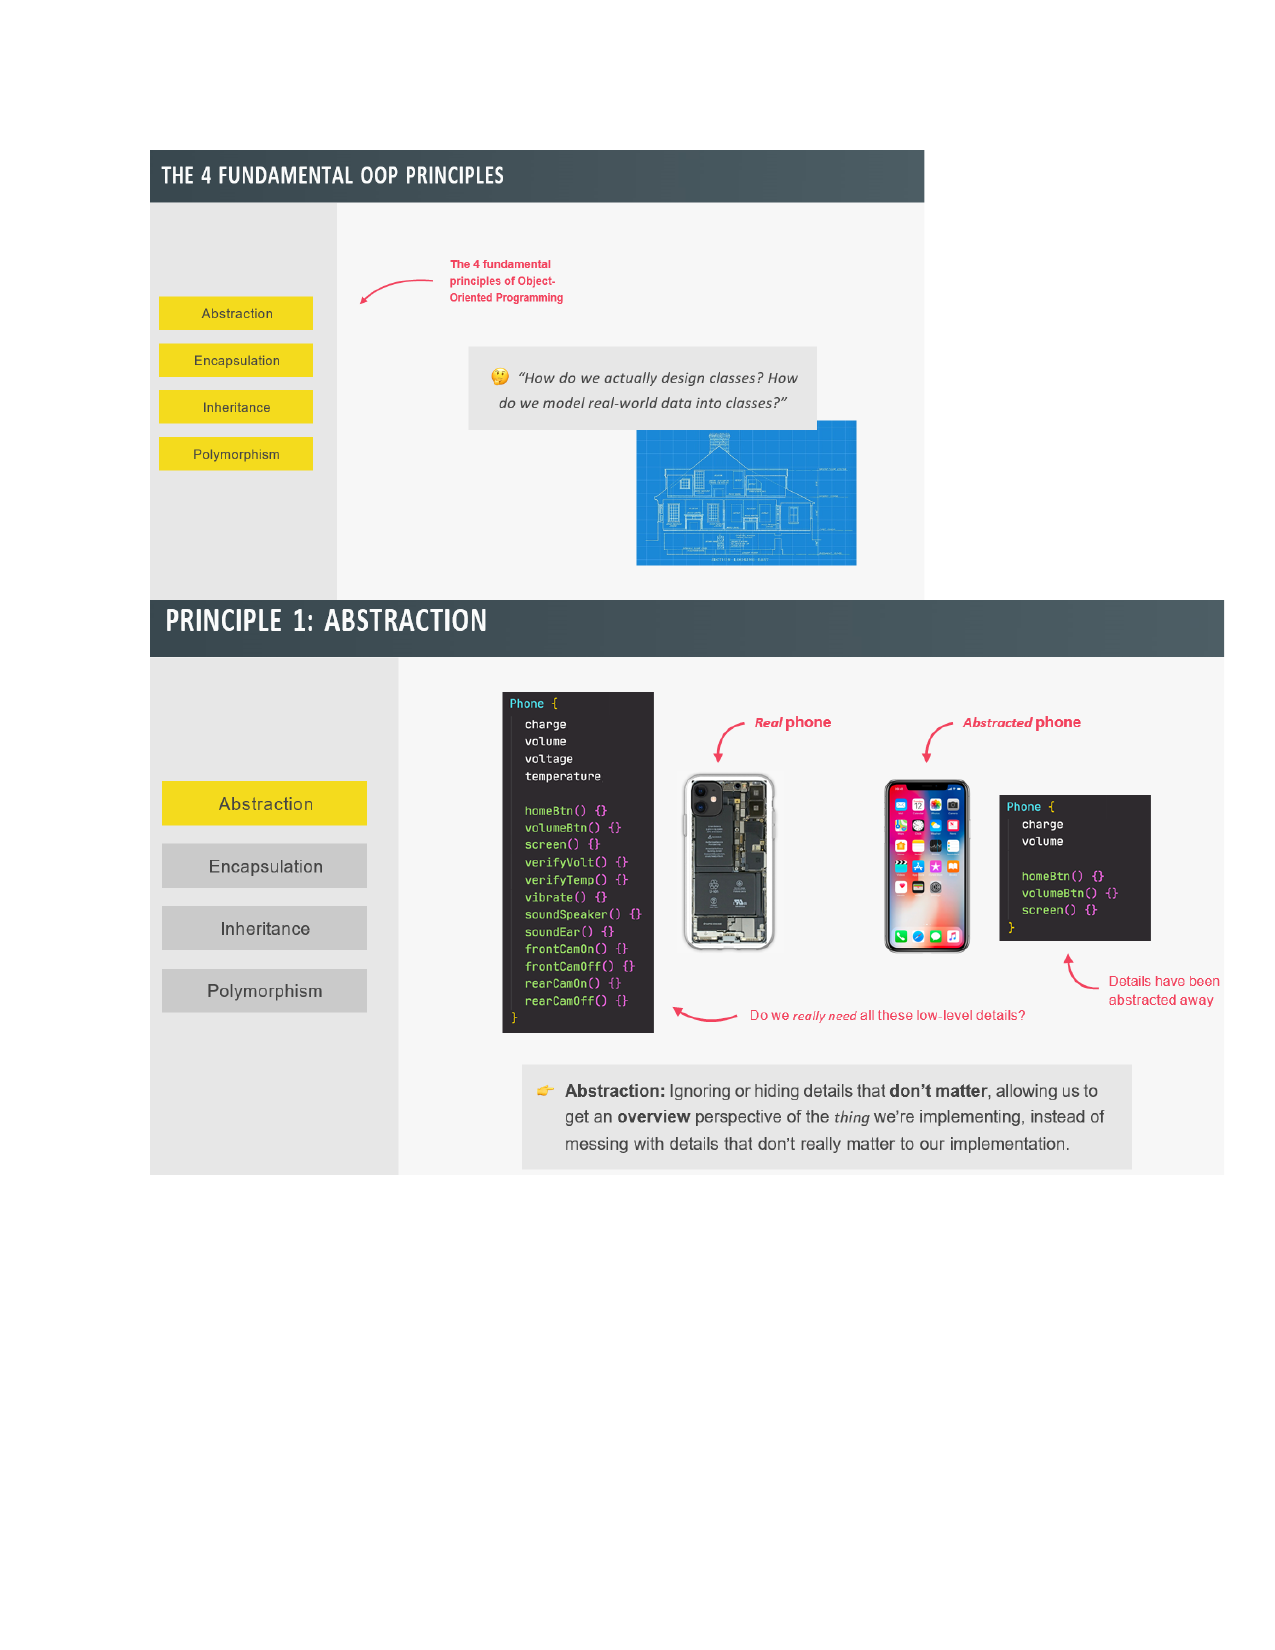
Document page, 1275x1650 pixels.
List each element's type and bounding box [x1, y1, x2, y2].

picture [150, 150, 1225, 1175]
